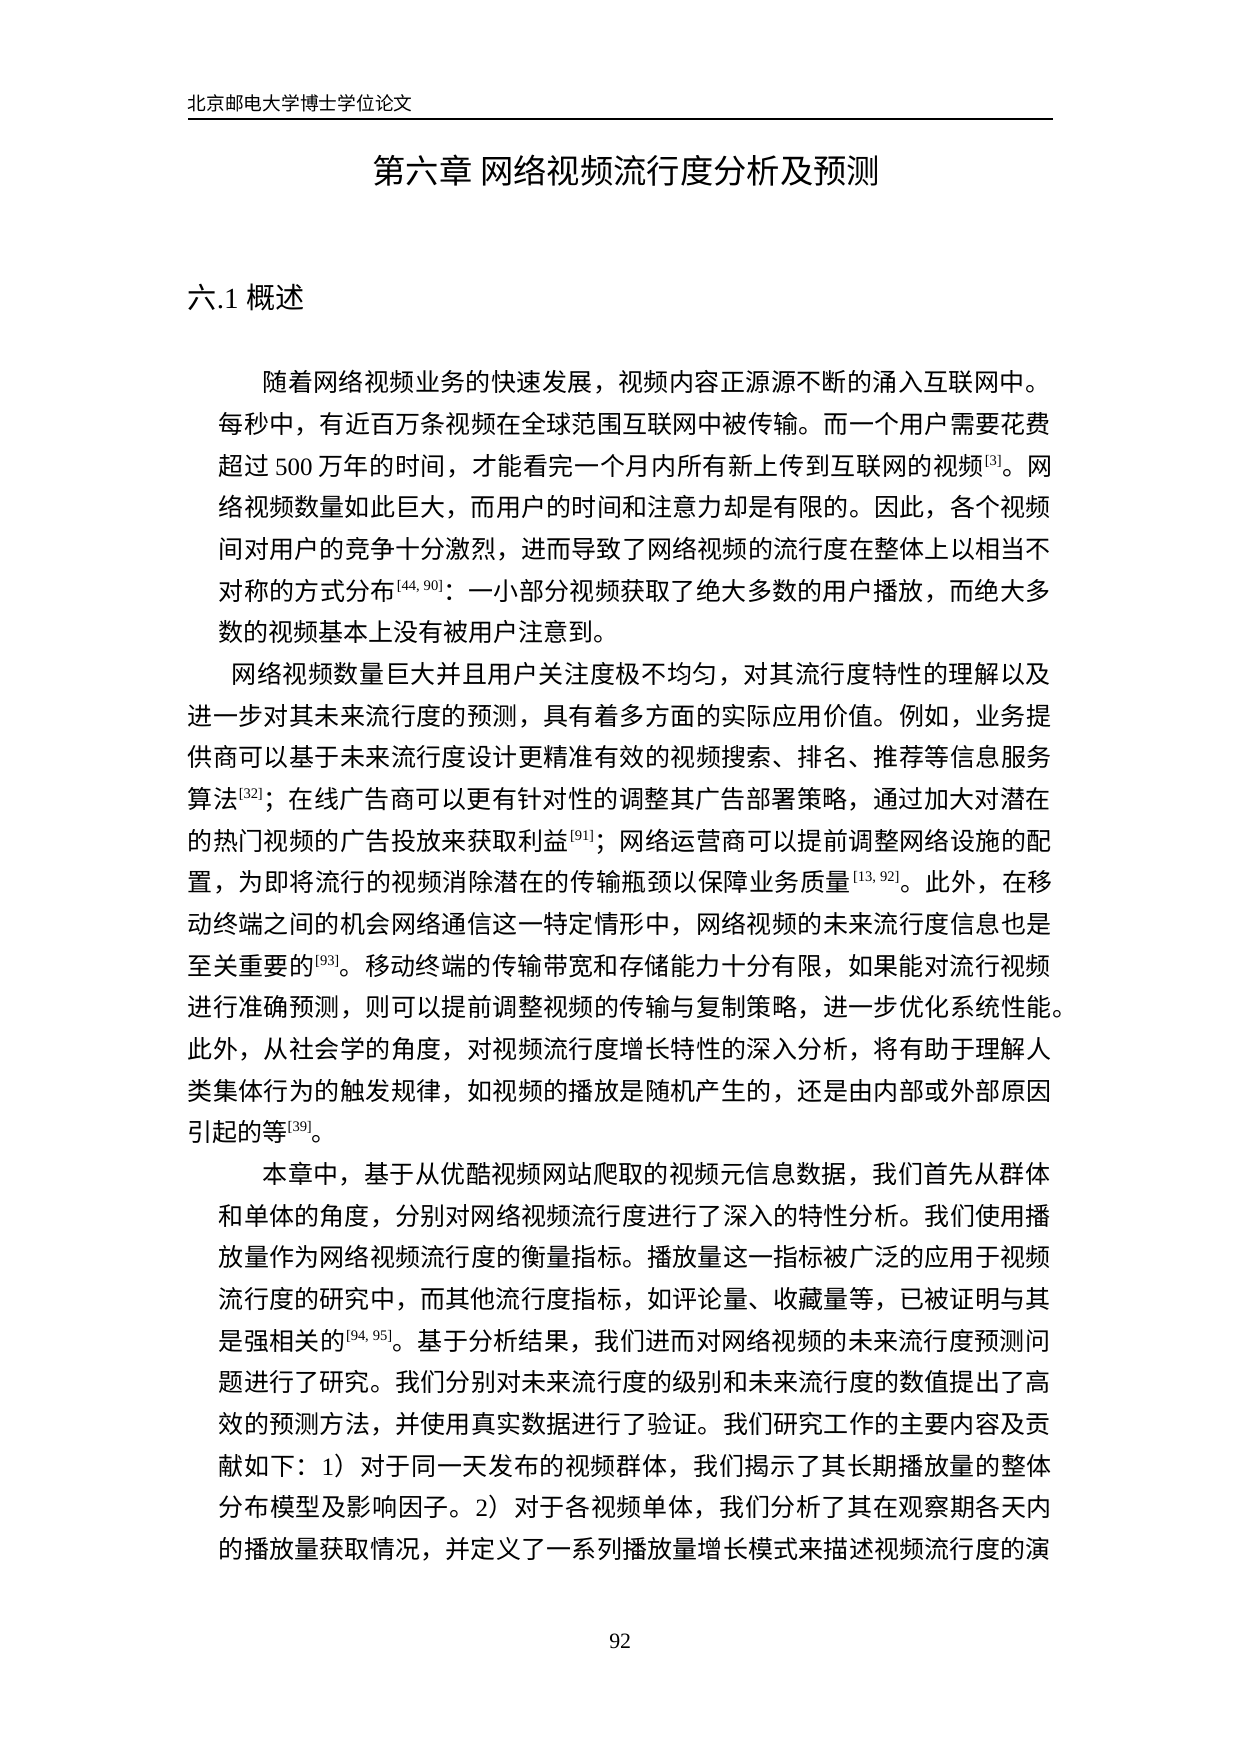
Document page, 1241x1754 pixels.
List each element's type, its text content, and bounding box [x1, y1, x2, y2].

text 随着网络视频业务的快速发展，视频内容正源源不断的涌入互联网中。每秒中，有近百万条视频在全球范围互联网中被传输。而一个用户需要花费超过500万年的时间，才能看完一个月内所有新上传到互联网的视频[3]。网络视频数量如此巨大，而用户的时间和注意力却是有限的。因此，各个视频间对用户的竞争十分激烈，进而导致了网络视频的流行度在整体上以相当不对称的方式分布[44, 90]：一小部分视频获取了绝大多数的用户播放，而绝大多数的视频基本上没有被用户注意到。 [219, 358, 1053, 650]
text 网络视频流行度分析及预测 [253, 150, 1053, 192]
text 网络视频数量巨大并且用户关注度极不均匀，对其流行度特性的理解以及进一步对其未来流行度的预测，具有着多方面的实际应用价值。例如，业务提供商可以基于未来流行度设计更精准有效的视频搜索、排名、推荐等信息服务算法[32]；在线广告商可以更有针对性的调整其广告部署策略，通过加大对潜在的热门视频的广告投放来获取利益[91]；网络运营商可以提前调整网络设施的配置，为即将流行的视频消除潜在的传输瓶颈以保障业务质量[13, 92]。此外，在移动终端之间的机会网络通信这一特定情形中，网络视频的未来流行度信息也是至关重要的[93]。移动终端的传输带宽和存储能力十分有限，如果能对流行视频进行准确预测，则可以提前调整视频的传输与复制策略，进一步优化系统性能。此外，从社会学的角度，对视频流行度增长特性的深入分析，将有助于理解人类集体行为的触发规律，如视频的播放是随机产生的，还是由内部或外部原因引起的等[39]。 [187, 650, 1053, 1150]
text 概述 [187, 275, 1053, 317]
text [219, 1150, 1053, 1567]
